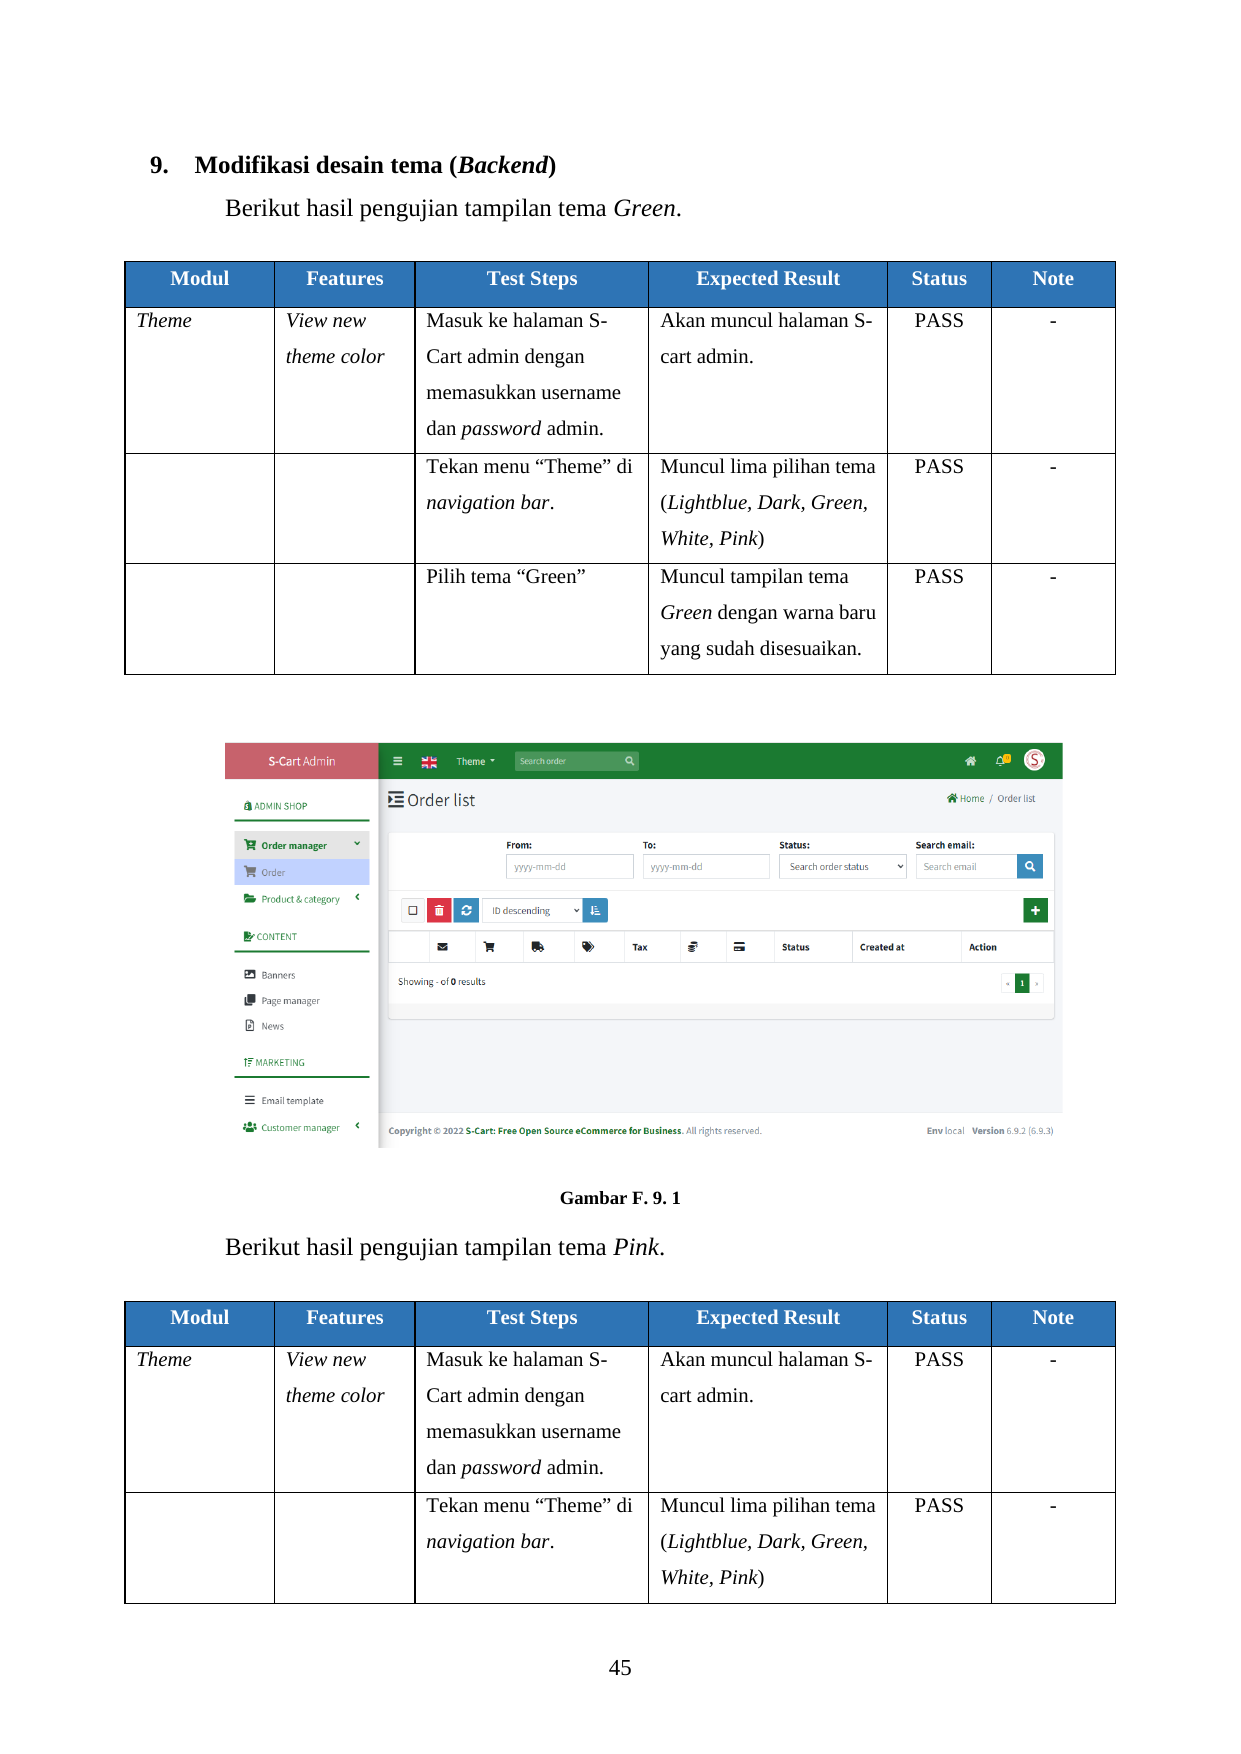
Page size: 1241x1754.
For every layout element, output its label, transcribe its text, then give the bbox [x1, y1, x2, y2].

table_header Expected Result [649, 262, 887, 307]
table_header Note [992, 262, 1115, 307]
table_cell Theme [126, 308, 274, 453]
table_cell - [992, 454, 1115, 563]
table_cell Akan muncul halaman S-cart admin. [649, 1347, 887, 1492]
table_header Modul [126, 262, 274, 307]
table_header Features [275, 262, 414, 307]
table_cell - [992, 1493, 1115, 1602]
table_header Features [275, 1302, 414, 1346]
table_cell View new theme color [275, 308, 414, 453]
table_cell Theme [126, 1347, 274, 1492]
table_cell PASS [888, 564, 991, 673]
table_cell PASS [888, 308, 991, 453]
table_cell Masuk ke halaman S-Cart admin dengan memasukkan username dan password admin. [416, 308, 648, 453]
table_cell - [992, 1347, 1115, 1492]
list Modifikasi desain tema (Backend) [150, 150, 1090, 179]
table_cell Akan muncul halaman S-cart admin. [649, 308, 887, 453]
table_cell [126, 454, 274, 563]
table_cell Muncul tampilan tema Green dengan warna baru yang sudah disesuaikan. [649, 564, 887, 673]
table_cell [126, 1493, 274, 1602]
table_cell Masuk ke halaman S-Cart admin dengan memasukkan username dan password admin. [416, 1347, 648, 1492]
table_header Expected Result [649, 1302, 887, 1346]
table_cell PASS [888, 1347, 991, 1492]
table_cell Muncul lima pilihan tema (Lightblue, Dark, Green, White, Pink) [649, 1493, 887, 1602]
table_cell Pilih tema “Green” [416, 564, 648, 673]
table_cell - [992, 564, 1115, 673]
table_cell View new theme color [275, 1347, 414, 1492]
table_cell Tekan menu “Theme” di navigation bar. [416, 1493, 648, 1602]
table_header Status [888, 262, 991, 307]
table_header Test Steps [416, 262, 648, 307]
text Gambar F. 9. 1 [150, 1187, 1090, 1208]
table_cell PASS [888, 1493, 991, 1602]
picture [225, 742, 1063, 1148]
table_cell Muncul lima pilihan tema (Lightblue, Dark, Green, White, Pink) [649, 454, 887, 563]
table_cell [126, 564, 274, 673]
table_cell PASS [888, 454, 991, 563]
table_header Modul [126, 1302, 274, 1346]
text Berikut hasil pengujian tampilan tema Pink. [225, 1232, 1090, 1261]
table_cell [275, 1493, 414, 1602]
table_header Note [992, 1302, 1115, 1346]
table_cell [275, 564, 414, 673]
table_cell - [992, 308, 1115, 453]
text Berikut hasil pengujian tampilan tema Green. [225, 193, 1090, 222]
table_cell [275, 454, 414, 563]
table_header Status [888, 1302, 991, 1346]
table_cell Tekan menu “Theme” di navigation bar. [416, 454, 648, 563]
table_header Test Steps [416, 1302, 648, 1346]
